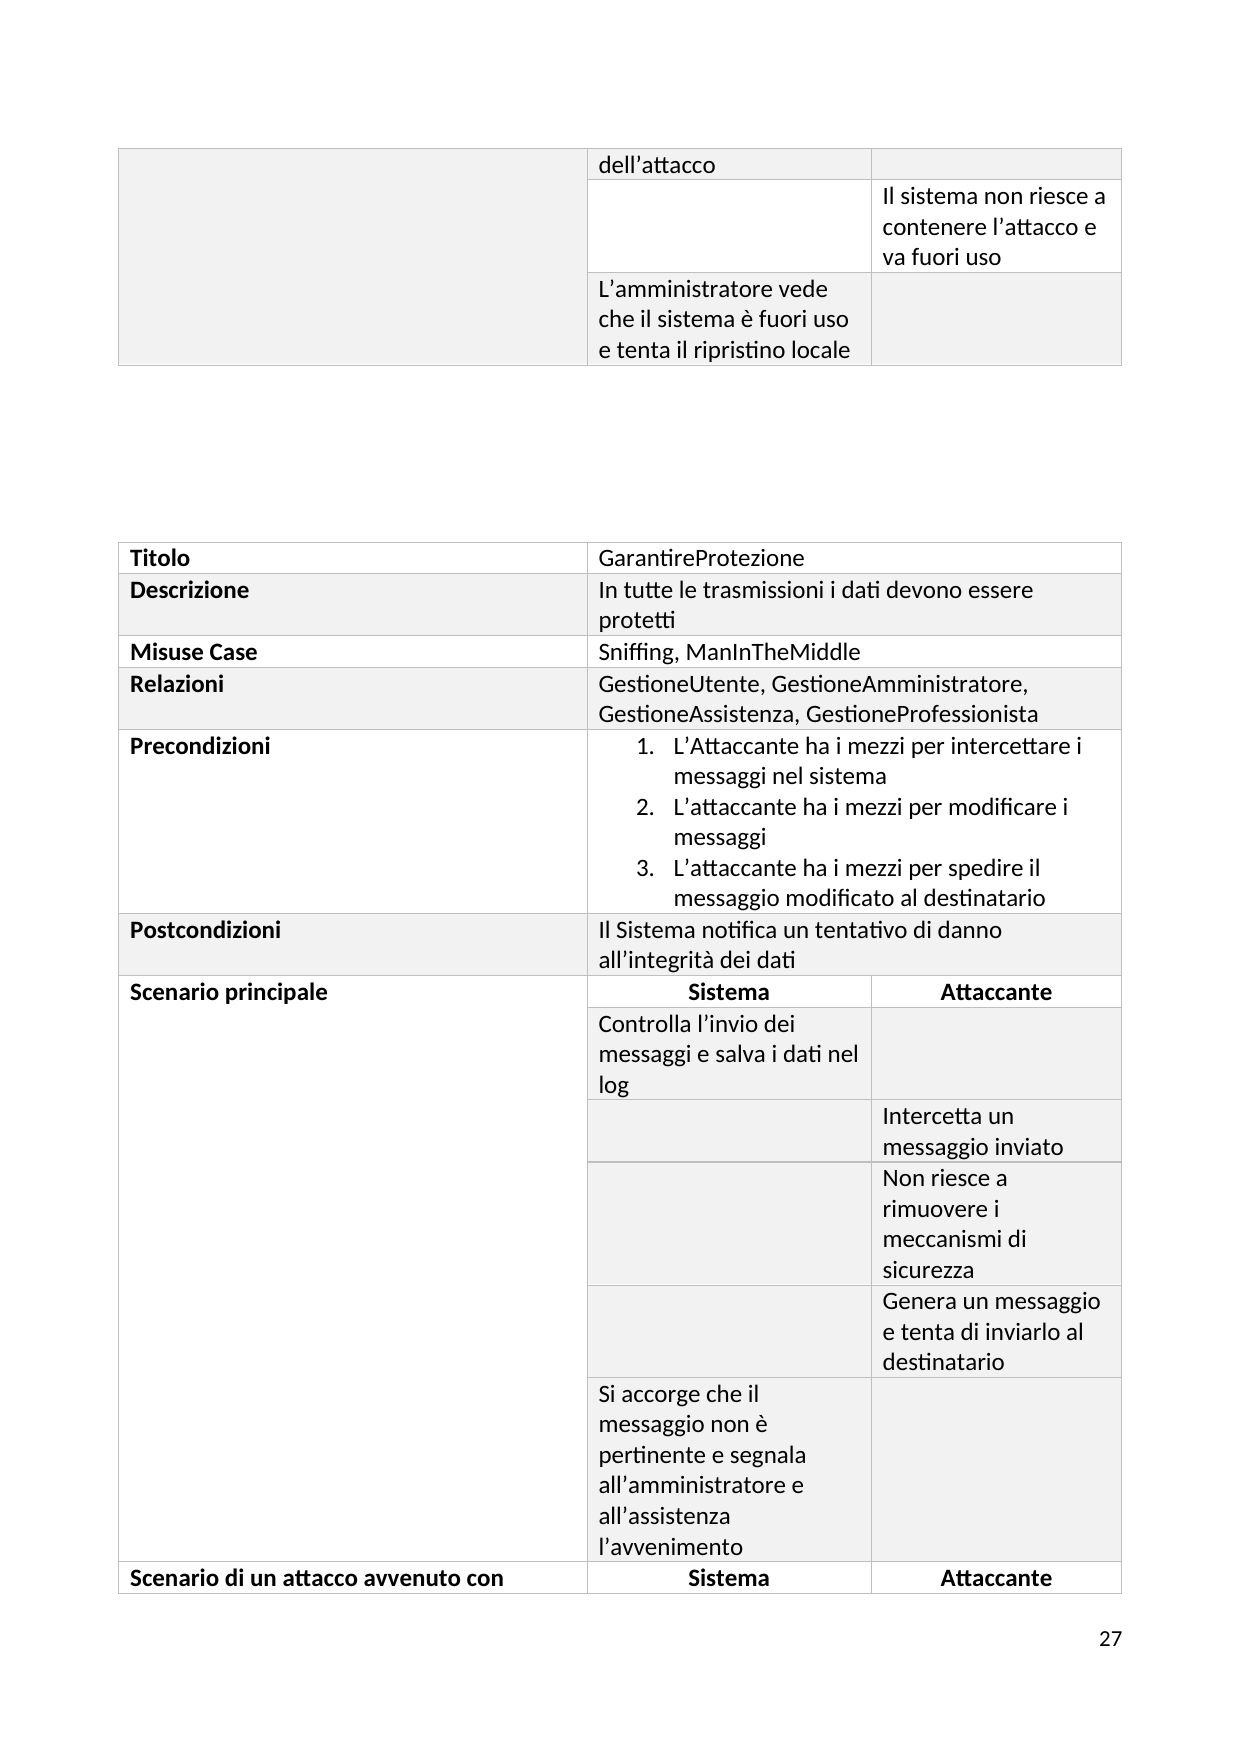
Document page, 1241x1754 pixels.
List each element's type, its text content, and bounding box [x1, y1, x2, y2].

table_cell Attaccante [872, 1562, 1121, 1593]
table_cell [119, 1562, 587, 1593]
table_cell Relazioni [119, 668, 587, 729]
table_cell Genera un messaggio e tenta di inviarlo al destinatario [872, 1286, 1121, 1377]
table_cell Il sistema non riesce a contenere l’attacco e va fuori uso [872, 180, 1121, 272]
table_cell Descrizione [119, 574, 587, 635]
table_cell L’Attaccante ha i mezzi per intercettare i messaggi nel sistema L’attaccante ha i mezzi per modificare i messaggi L’attaccante ha i mezzi per spedire il messaggio modificato al destinatario [588, 730, 1121, 913]
table_cell Attaccante [872, 976, 1121, 1007]
table_cell In tutte le trasmissioni i dati devono essere protetti [588, 574, 1121, 635]
table_cell [588, 180, 871, 272]
table_cell Postcondizioni [119, 914, 587, 975]
table_cell GestioneUtente, GestioneAmministratore, GestioneAssistenza, GestioneProfessionista [588, 668, 1121, 729]
table_cell [588, 1286, 871, 1377]
table_cell [872, 149, 1121, 179]
table_cell Misuse Case [119, 636, 587, 667]
table_cell Precondizioni [119, 730, 587, 913]
table_cell Controlla l’invio dei messaggi e salva i dati nel log [588, 1008, 871, 1099]
table_header Titolo [119, 543, 587, 573]
table_cell Si accorge che il messaggio non è pertinente e segnala all’amministratore e all’assistenza l’avvenimento [588, 1378, 871, 1561]
table_cell L’amministratore vede che il sistema è fuori uso e tenta il ripristino locale [588, 273, 871, 364]
table_cell [588, 1100, 871, 1161]
table_cell [872, 1378, 1121, 1561]
table_cell Sistema [588, 1562, 871, 1593]
table_cell Non riesce a rimuovere i meccanismi di sicurezza [872, 1163, 1121, 1284]
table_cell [588, 149, 871, 179]
table_cell [588, 1163, 871, 1284]
table_cell Intercetta un messaggio inviato [872, 1100, 1121, 1161]
table_cell [872, 1008, 1121, 1099]
table_cell Il Sistema notifica un tentativo di danno all’integrità dei dati [588, 914, 1121, 975]
table_cell Sistema [588, 976, 871, 1007]
table_cell Scenario principale [119, 976, 587, 1561]
table_cell [872, 273, 1121, 364]
table_header GarantireProtezione [588, 543, 1121, 573]
table_cell Sniffing, ManInTheMiddle [588, 636, 1121, 667]
